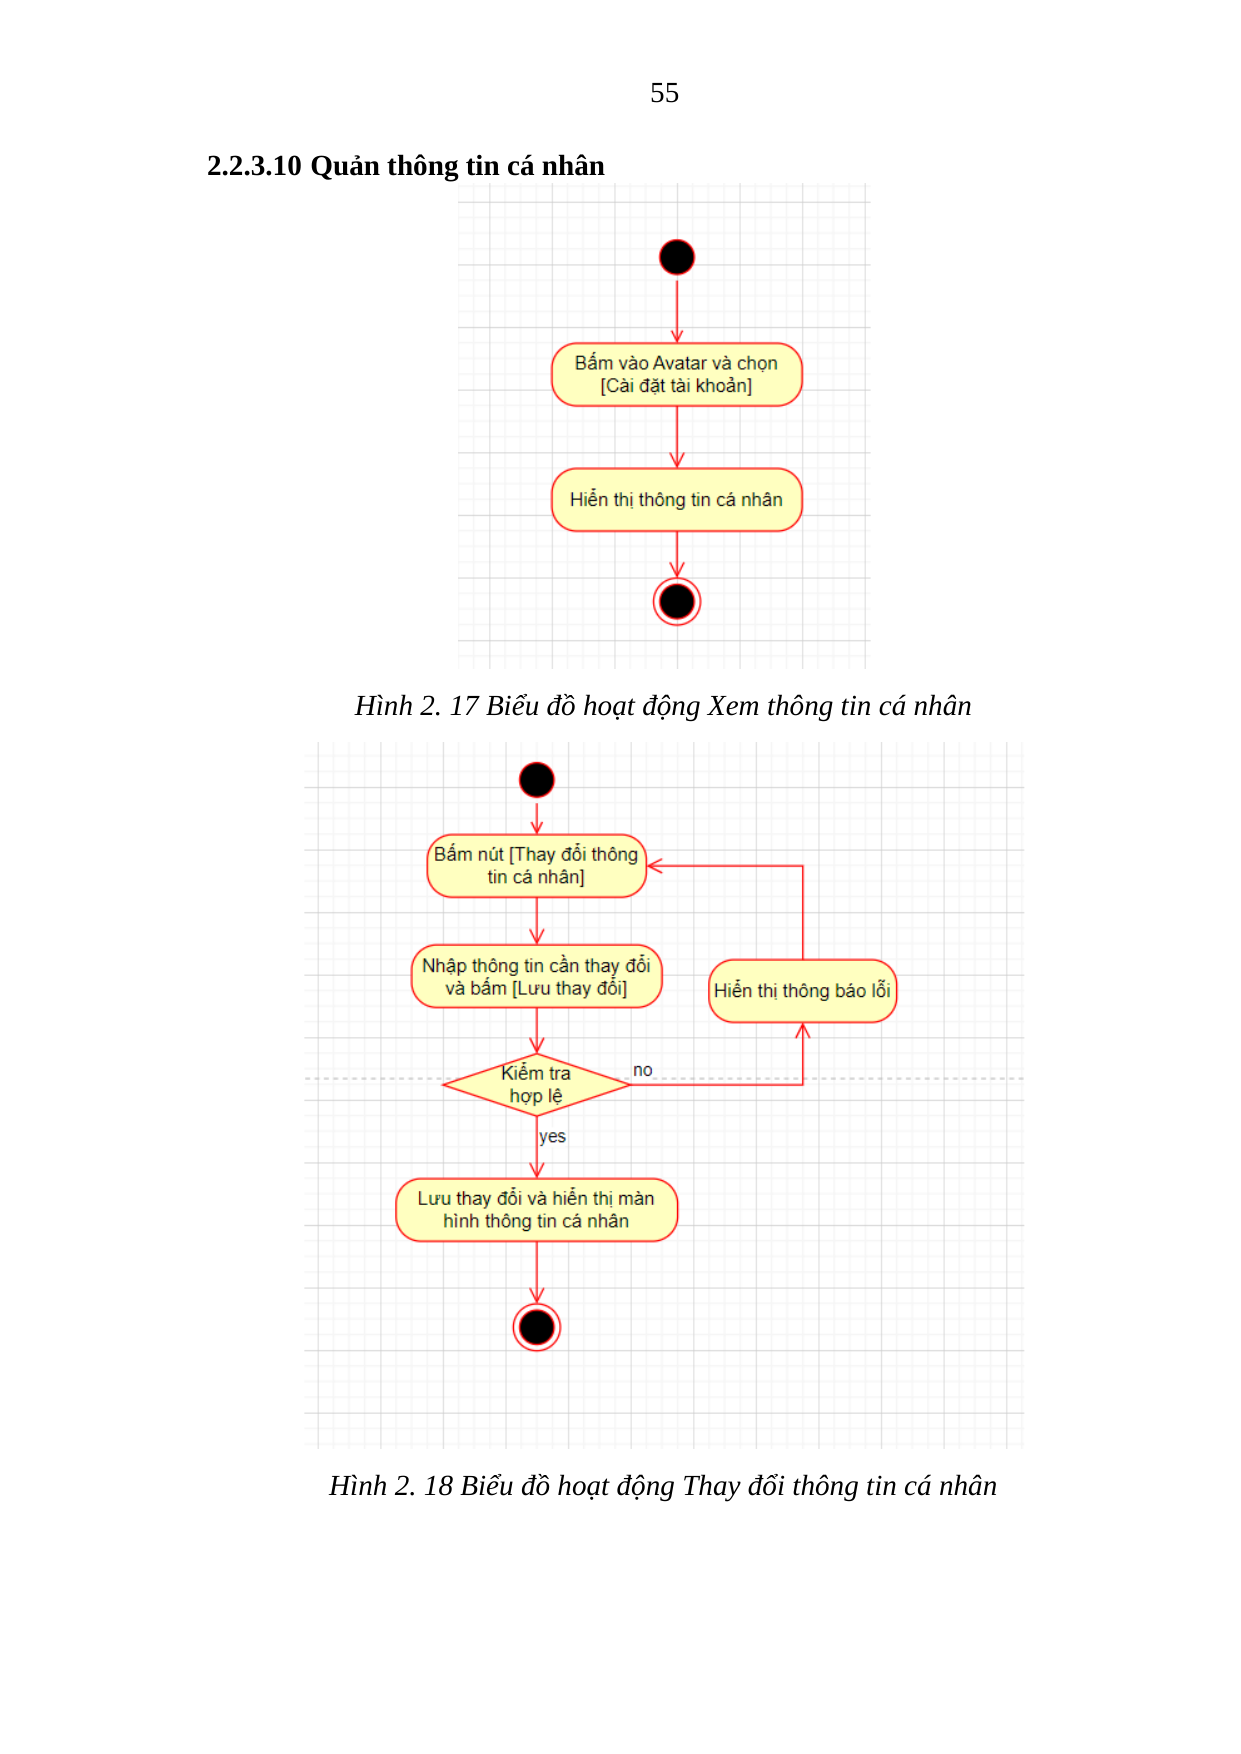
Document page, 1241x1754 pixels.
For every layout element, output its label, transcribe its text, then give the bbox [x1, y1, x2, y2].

picture [304, 742, 1025, 1449]
subtitle Quản thông tin cá nhân [207, 148, 1122, 181]
picture [458, 183, 871, 669]
text Hình 2. 17 Biểu đồ hoạt động Xem thông tin cá nhân [207, 688, 1122, 722]
text Hình 2. 18 Biểu đồ hoạt động Thay đổi thông tin cá nhân [207, 1468, 1122, 1502]
